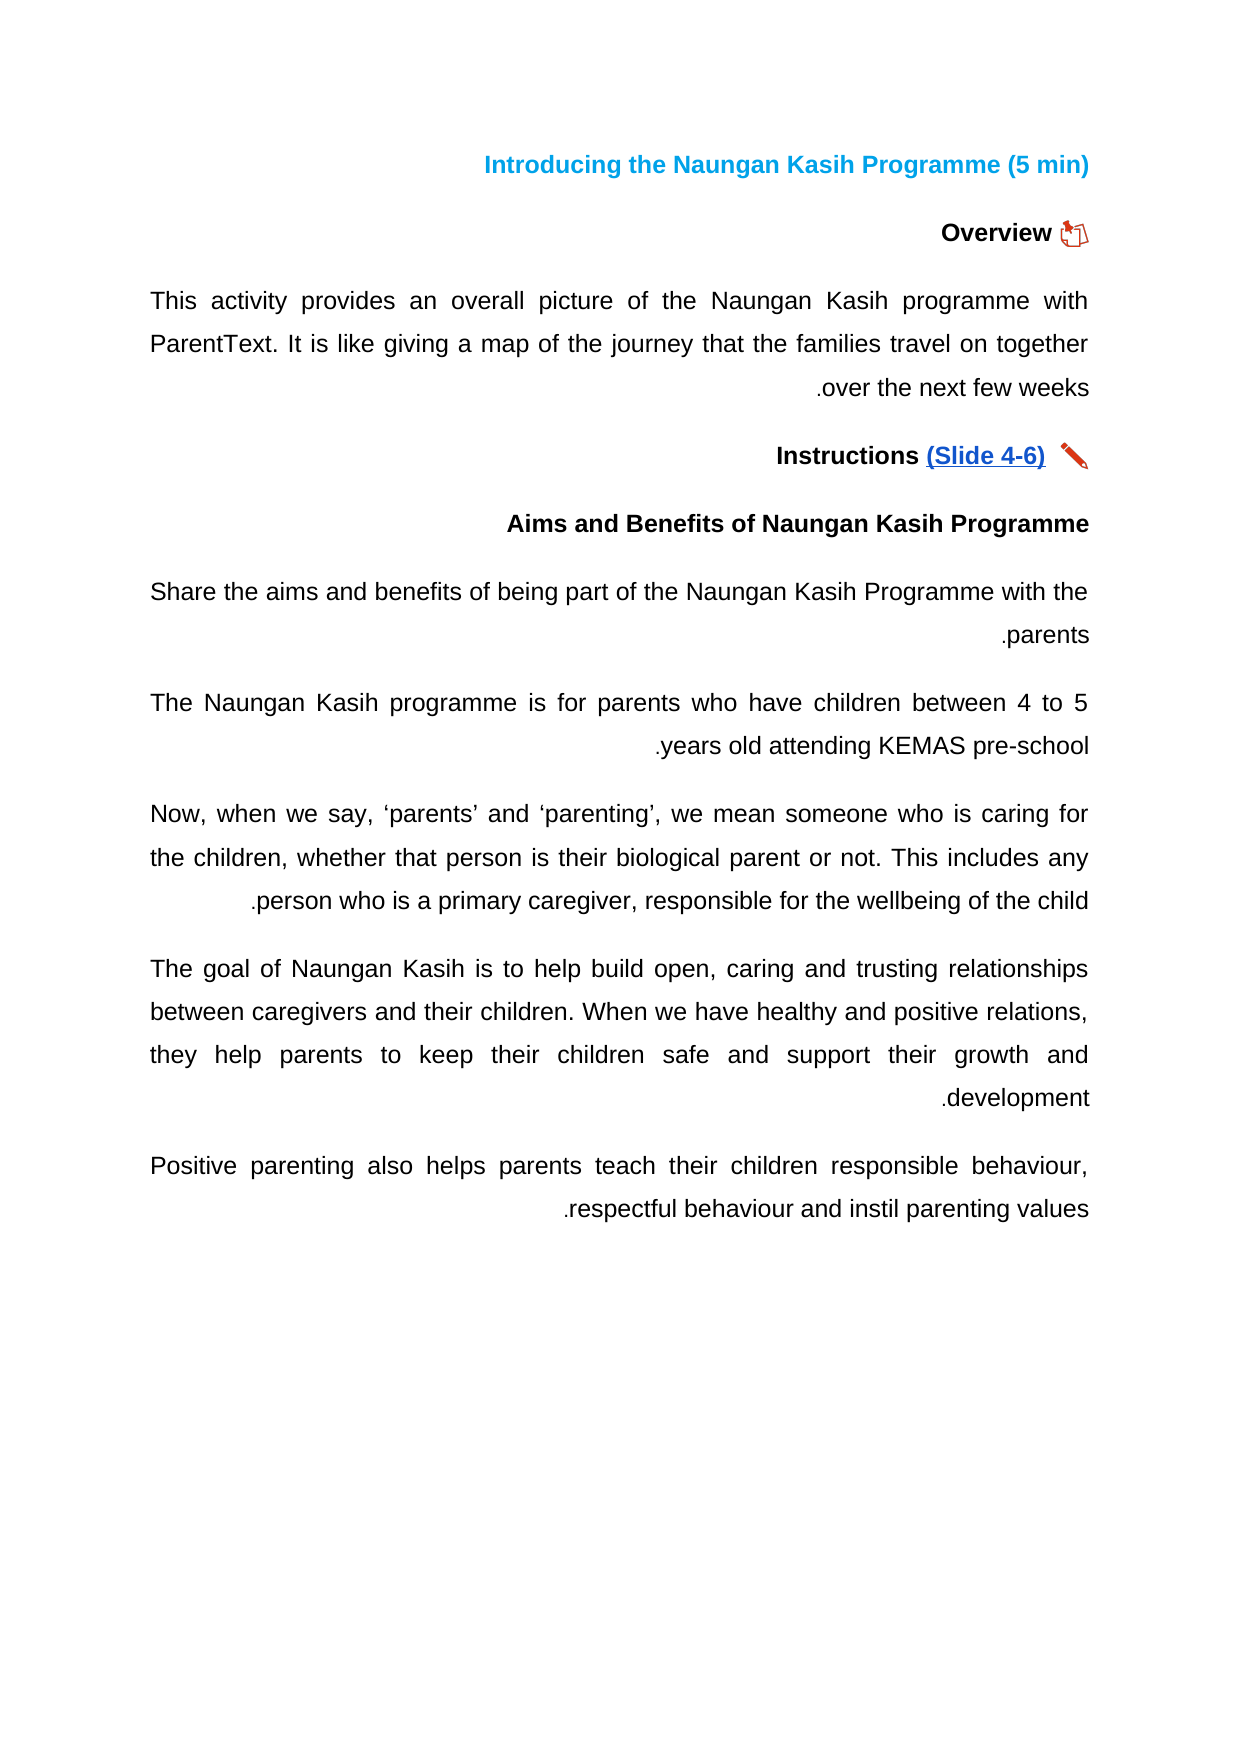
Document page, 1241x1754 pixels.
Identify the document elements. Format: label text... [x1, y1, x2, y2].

text The goal of Naungan Kasih is to help build open, caring and trusting relationships between caregivers and their children. When we have healthy and positive relations, they help parents to keep their children safe and support their growth and development. [150, 954, 1090, 1112]
text Share the aims and benefits of being part of the Naungan Kasih Programme with the parents. [150, 577, 1090, 649]
text Instructions (Slide 4-6) [150, 441, 1046, 469]
text Now, when we say, ‘parents’ and ‘parenting’, we mean someone who is caring for the children, whether that person is their biological parent or not. This includes any person who is a primary caregiver, responsible for the wellbeing of the child. [150, 799, 1090, 914]
text Introducing the Naungan Kasih Programme (5 min) [150, 150, 1090, 179]
text Overview [150, 218, 1058, 247]
picture [1058, 440, 1091, 472]
text The Naungan Kasih programme is for parents who have children between 4 to 5 years old attending KEMAS pre-school. [150, 688, 1090, 760]
text This activity provides an overall picture of the Naungan Kasih programme with ParentText. It is like giving a map of the journey that the families travel on together over the next few weeks. [150, 286, 1090, 401]
text Positive parenting also helps parents teach their children responsible behaviour, respectful behaviour and instil parenting values. [150, 1151, 1090, 1223]
text Aims and Benefits of Naungan Kasih Programme [150, 509, 1090, 537]
picture [1058, 218, 1091, 250]
